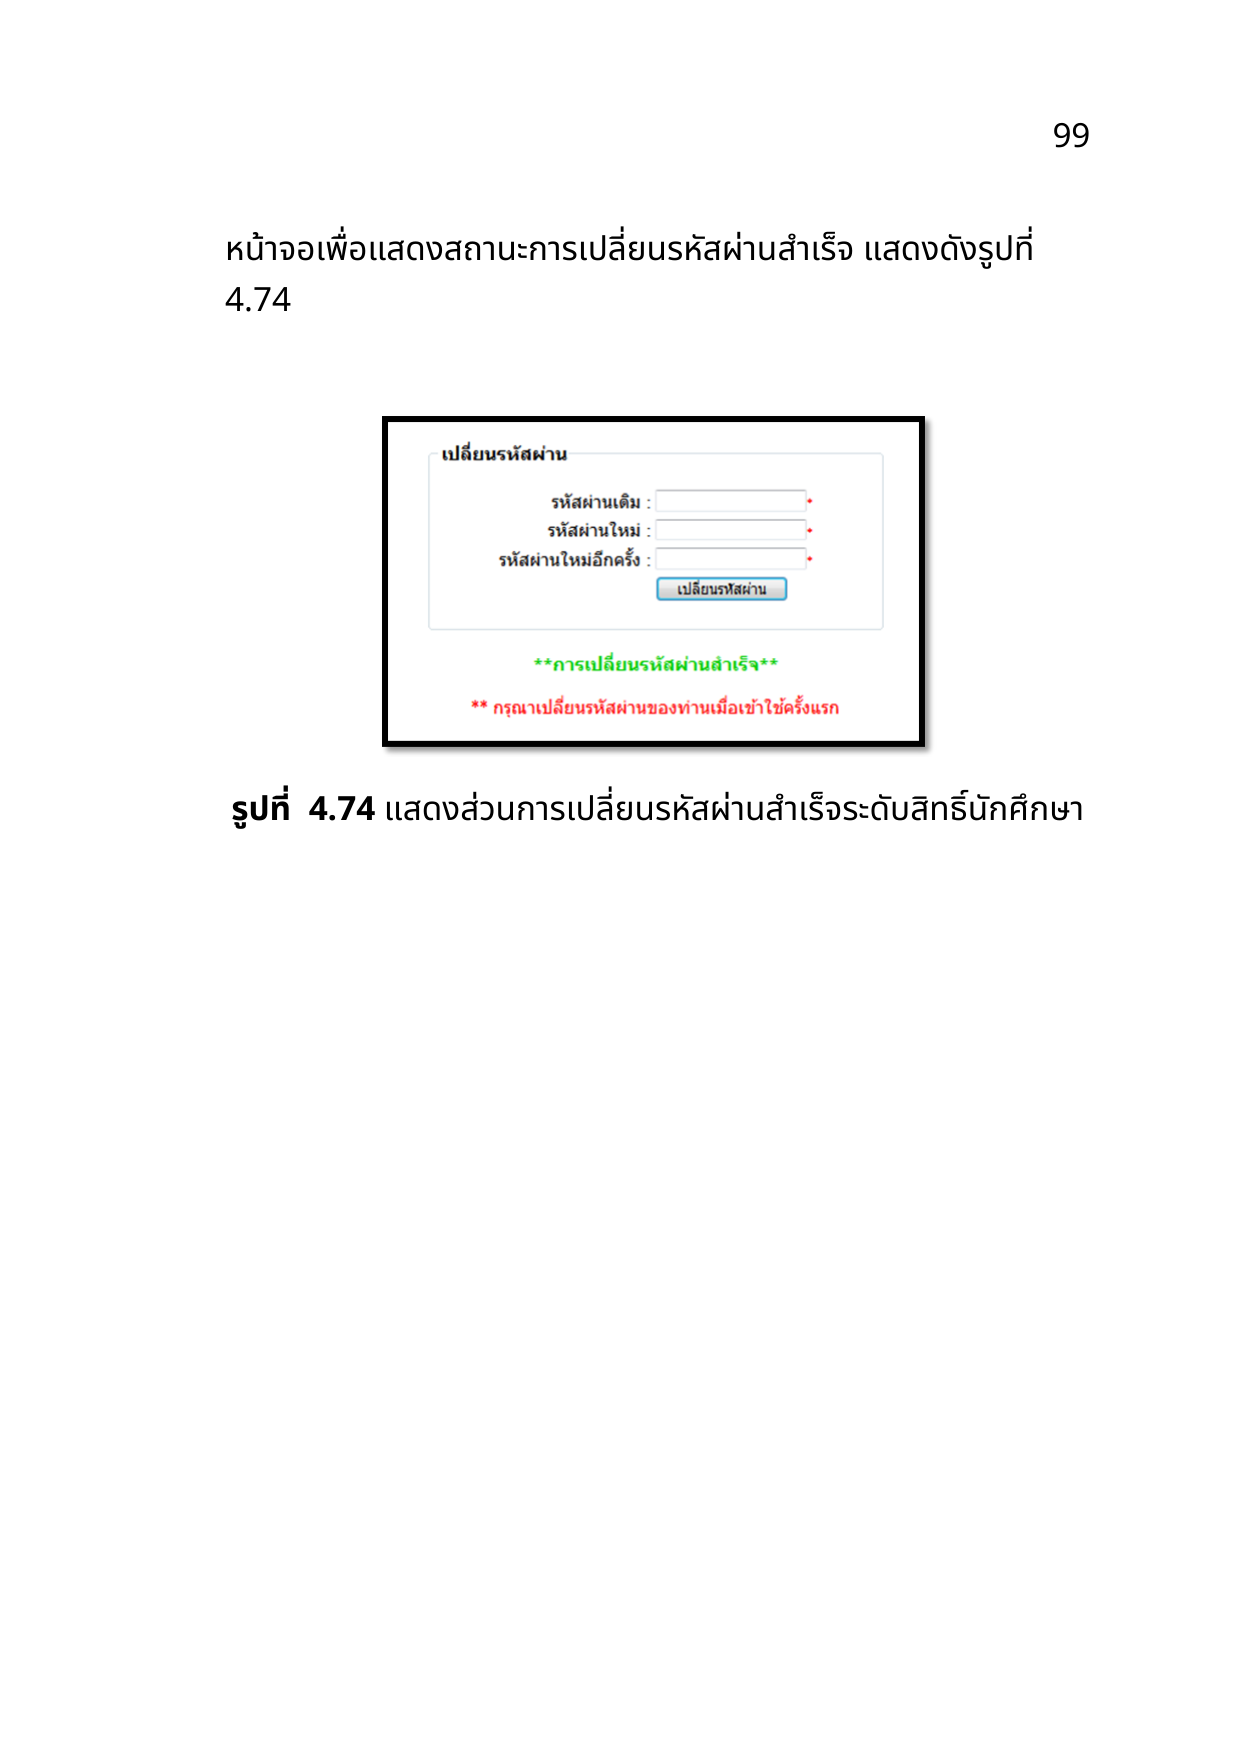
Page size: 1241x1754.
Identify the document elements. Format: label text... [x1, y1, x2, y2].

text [225, 225, 1090, 321]
picture [378, 414, 937, 757]
text รูปที่ 4.74 แสดงส่วนการเปลี่ยนรหัสผ่านสำเร็จระดับสิทธิ์นักศึกษา [225, 785, 1090, 835]
